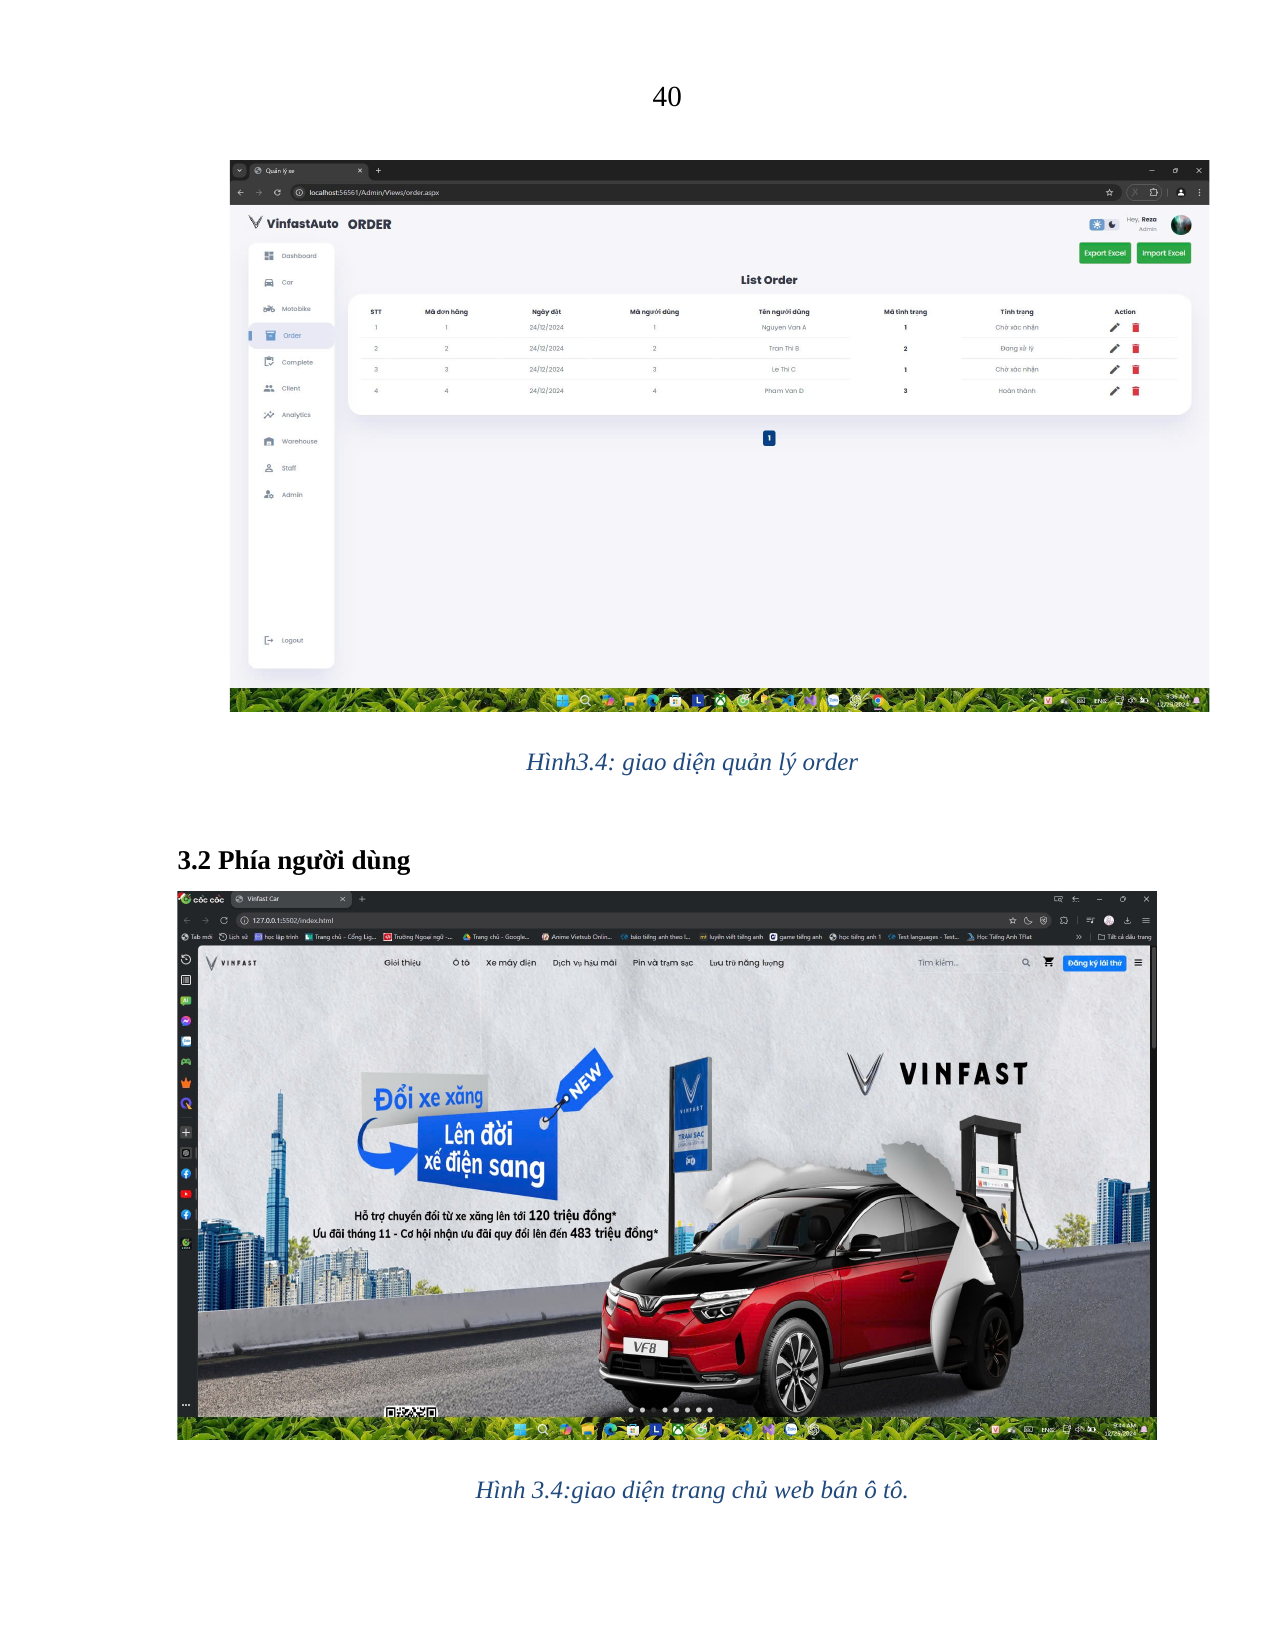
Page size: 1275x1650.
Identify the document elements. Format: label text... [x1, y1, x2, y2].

picture [229, 160, 1210, 712]
subtitle 3.2 Phía người dùng [177, 844, 1157, 875]
picture [177, 891, 1157, 1440]
text Hình 3.4:giao diện trang chủ web bán ô tô. [177, 1475, 1157, 1503]
text Hình3.4: giao diện quản lý order [177, 747, 1157, 775]
